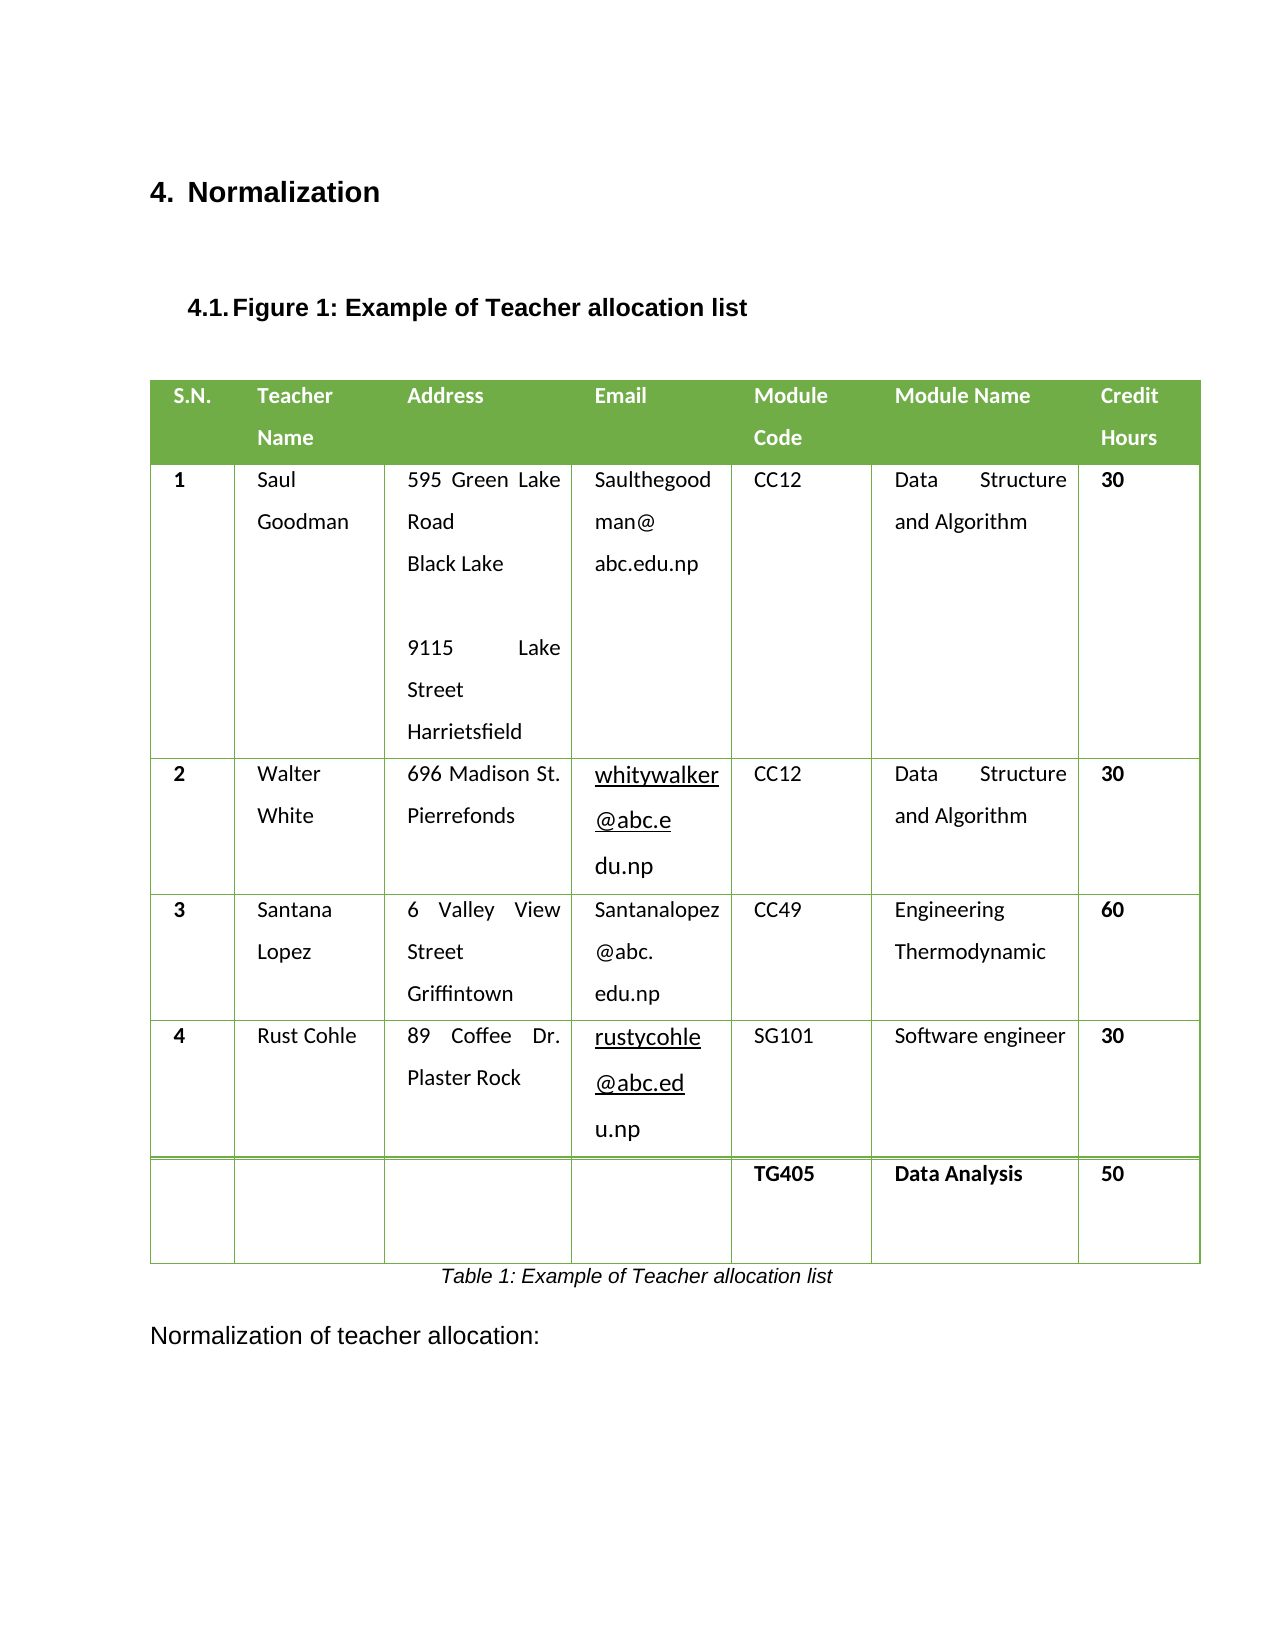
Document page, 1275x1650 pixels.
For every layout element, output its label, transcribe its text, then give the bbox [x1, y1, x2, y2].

table_cell 6 Valley View Street Griffintown [385, 895, 571, 1020]
table_cell 2 [151, 759, 234, 894]
table_header S.N. [151, 381, 234, 464]
table_cell Software engineer [872, 1021, 1078, 1156]
table_cell Saulthegoodman@ abc.edu.np [572, 465, 731, 758]
table_cell Rust Cohle [235, 1021, 384, 1156]
table_header Module Name [872, 381, 1078, 464]
table_cell Data Structure and Algorithm [872, 465, 1078, 758]
table_cell 696 Madison St. Pierrefonds [385, 759, 571, 894]
table_cell Data Structure and Algorithm [872, 759, 1078, 894]
table_header Address [385, 381, 571, 464]
table_cell rustycohle@abc.ed u.np [572, 1021, 731, 1156]
table_cell 30 [1079, 465, 1199, 758]
table_cell [385, 1160, 571, 1263]
table_cell 30 [1079, 759, 1199, 894]
table_cell Santana Lopez [235, 895, 384, 1020]
subtitle Figure 1: Example of Teacher allocation list [187, 293, 1125, 322]
text Table 1: Example of Teacher allocation list [150, 1264, 1125, 1288]
table_cell 30 [1079, 1021, 1199, 1156]
table_cell CC49 [732, 895, 871, 1020]
table_cell TG405 [732, 1160, 871, 1263]
table_cell 1 [151, 465, 234, 758]
table_cell 89 Coffee Dr. Plaster Rock [385, 1021, 571, 1156]
table_cell CC12 [732, 465, 871, 758]
table_header Credit Hours [1079, 381, 1199, 464]
table_cell 60 [1079, 895, 1199, 1020]
table_header Email [572, 381, 731, 464]
table_cell Data Analysis [872, 1160, 1078, 1263]
table_cell 595 Green Lake Road Black Lake 9115 Lake Street Harrietsfield [385, 465, 571, 758]
table_cell CC12 [732, 759, 871, 894]
table_cell Walter White [235, 759, 384, 894]
table_header Teacher Name [235, 381, 384, 464]
table_cell Engineering Thermodynamic [872, 895, 1078, 1020]
table_cell [572, 1160, 731, 1263]
table_cell whitywalker@abc.e du.np [572, 759, 731, 894]
table_cell [235, 1160, 384, 1263]
table_cell SG101 [732, 1021, 871, 1156]
table_cell 3 [151, 895, 234, 1020]
text Normalization of teacher allocation: [150, 1321, 1125, 1349]
table_cell Saul Goodman [235, 465, 384, 758]
table_cell [151, 1160, 234, 1263]
table_cell 50 [1079, 1160, 1199, 1263]
table_cell 4 [151, 1021, 234, 1156]
subtitle Normalization [150, 175, 1125, 208]
table_cell Santanalopez@abc. edu.np [572, 895, 731, 1020]
table_header Module Code [732, 381, 871, 464]
